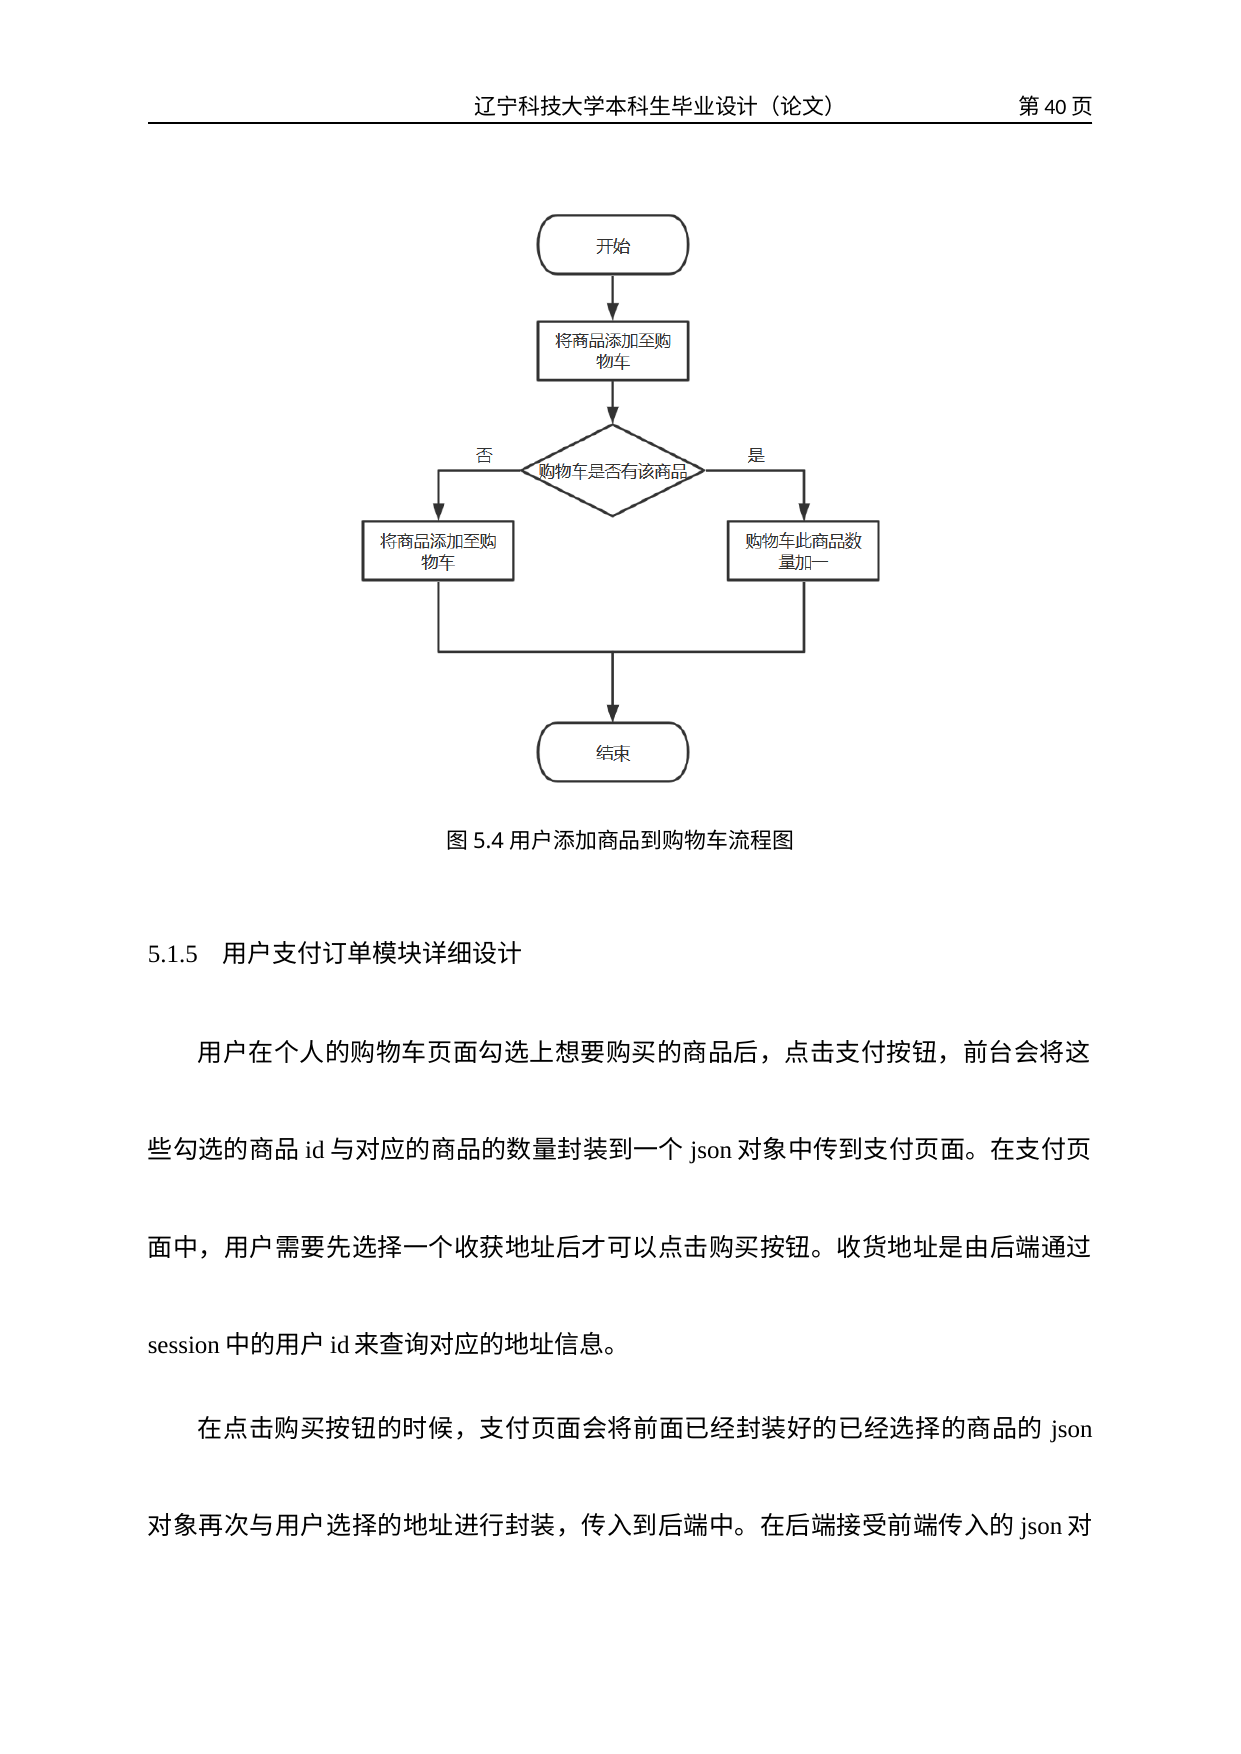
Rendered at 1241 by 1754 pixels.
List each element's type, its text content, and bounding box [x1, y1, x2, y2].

picture [343, 192, 918, 809]
text 图5.4 用户添加商品到购物车流程图 [148, 823, 1092, 856]
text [148, 1394, 1092, 1556]
text 用户在个人的购物车页面勾选上想要购买的商品后，点击支付按钮，前台会将这些勾选的商品id与对应的商品的数量封装到一个json对象中传到支付页面。在支付页面中，用户需要先选择一个收获地址后才可以点击购买按钮。收货地址是由后端通过session中的用户id来查询对应的地址信息。 [148, 1018, 1092, 1376]
subtitle 用户支付订单模块详细设计 [148, 919, 1092, 984]
